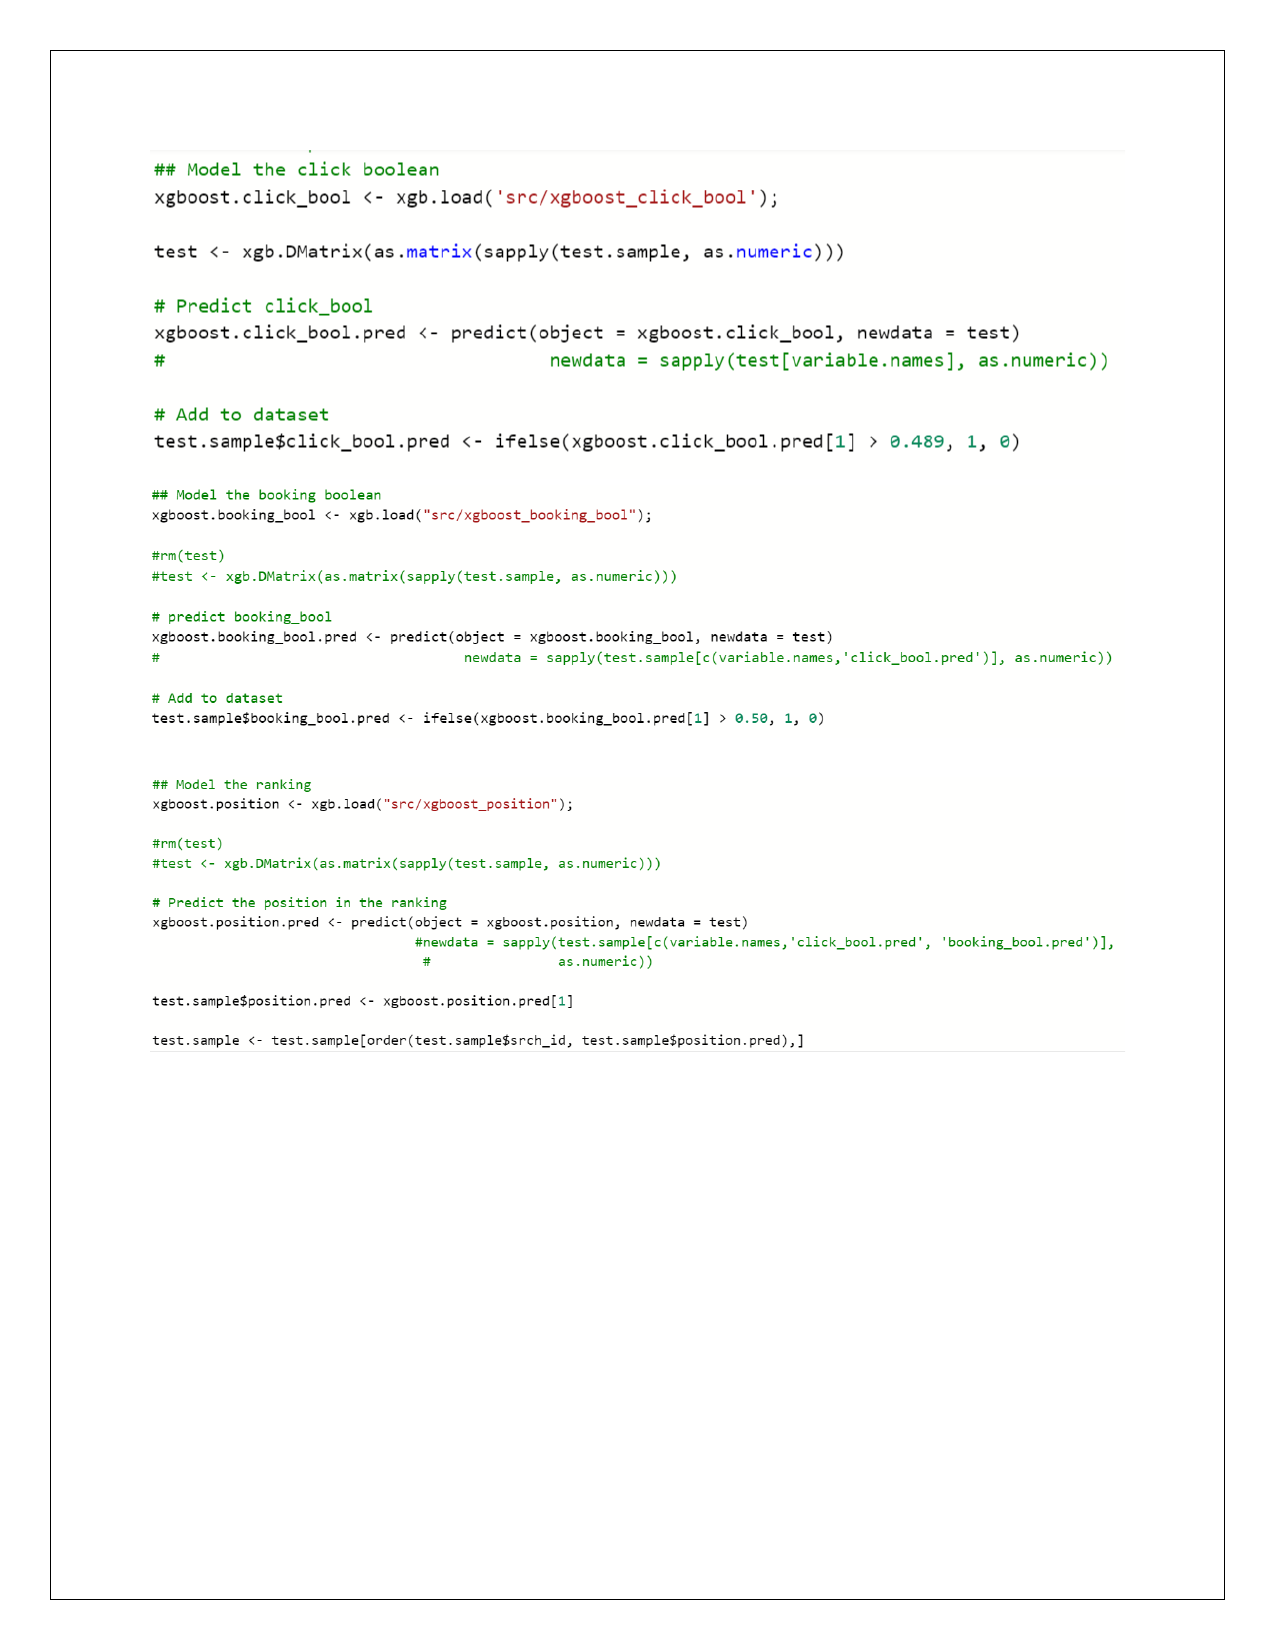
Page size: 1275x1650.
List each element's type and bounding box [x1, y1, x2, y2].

picture [150, 777, 1125, 1052]
picture [150, 485, 1125, 738]
picture [150, 150, 1125, 479]
